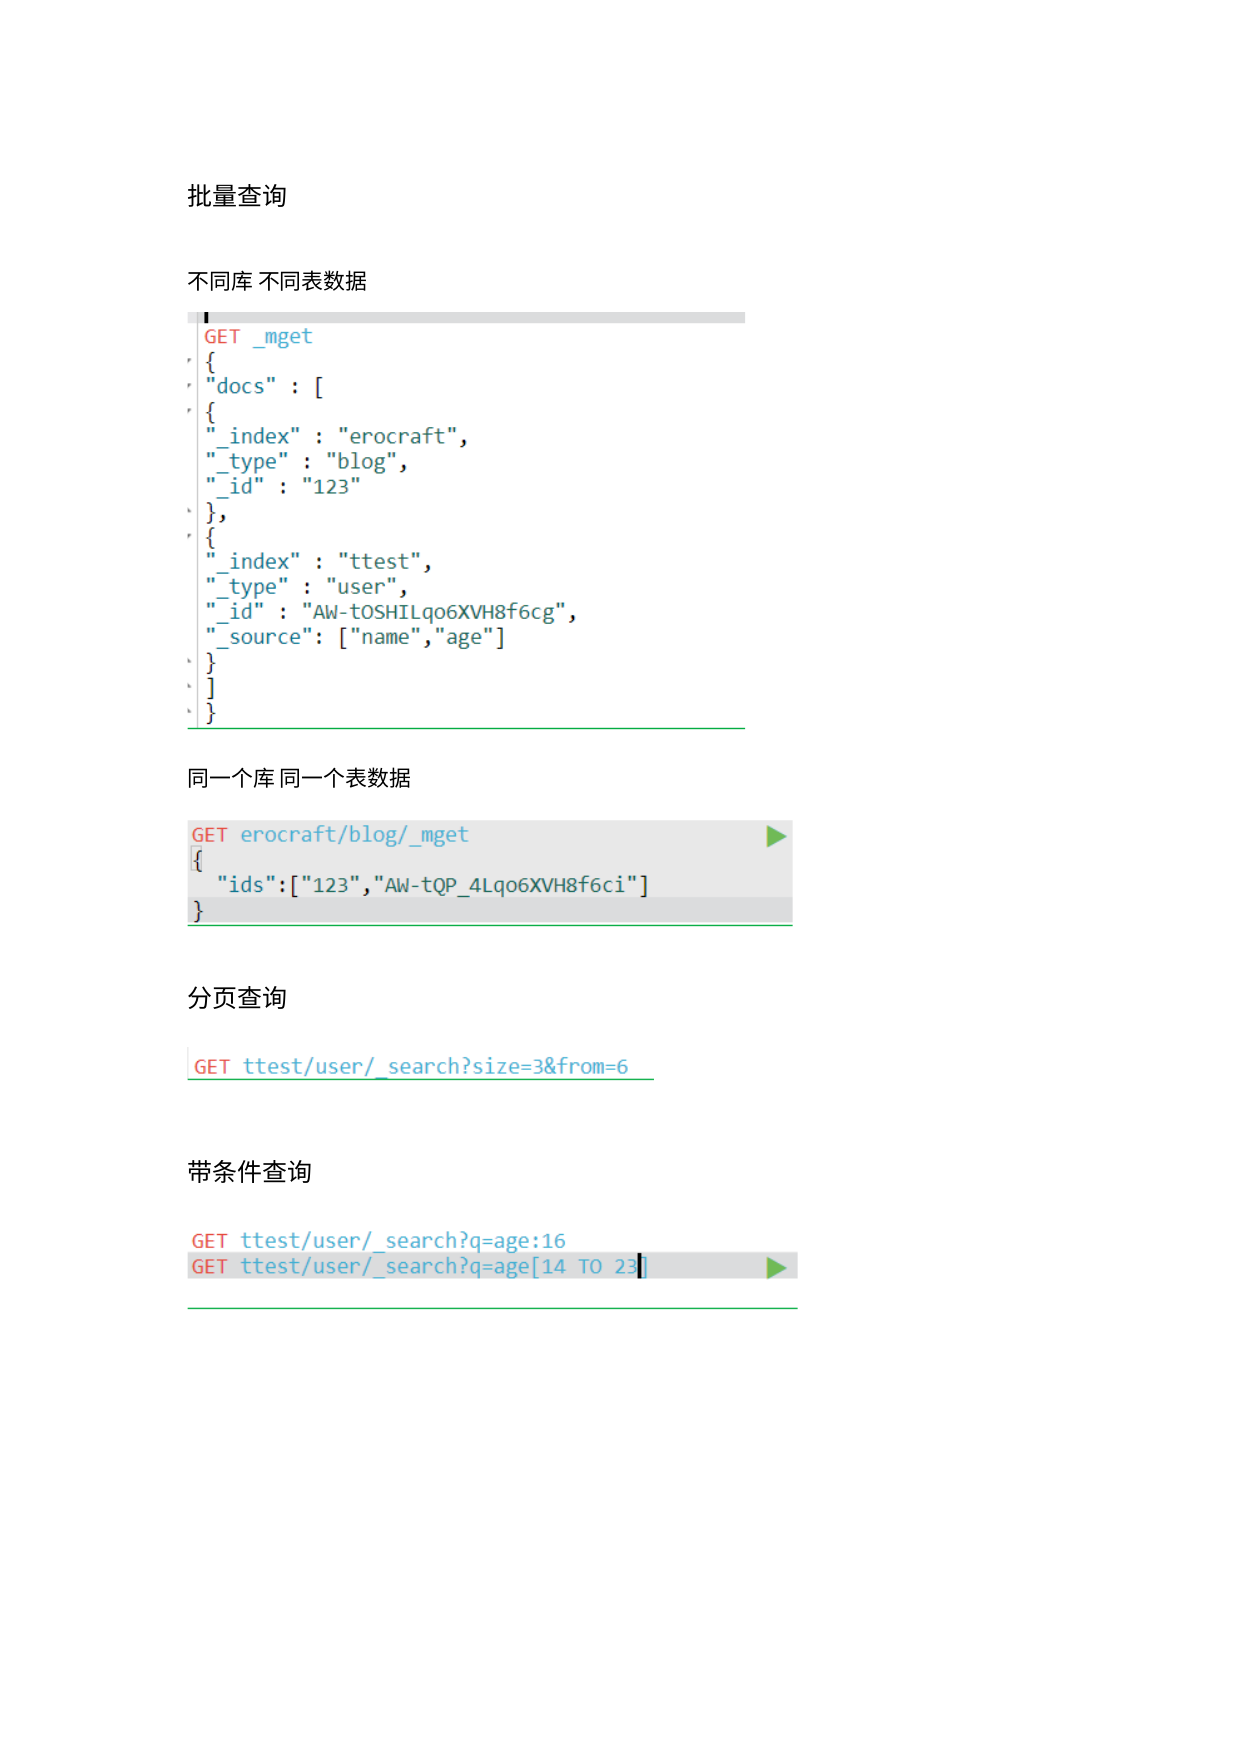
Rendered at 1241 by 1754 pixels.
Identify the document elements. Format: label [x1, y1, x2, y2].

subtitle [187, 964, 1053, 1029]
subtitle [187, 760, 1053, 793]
picture [187, 1047, 654, 1084]
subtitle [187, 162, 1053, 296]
picture [187, 312, 746, 733]
picture [187, 1221, 798, 1313]
picture [187, 809, 793, 930]
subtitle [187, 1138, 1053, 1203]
